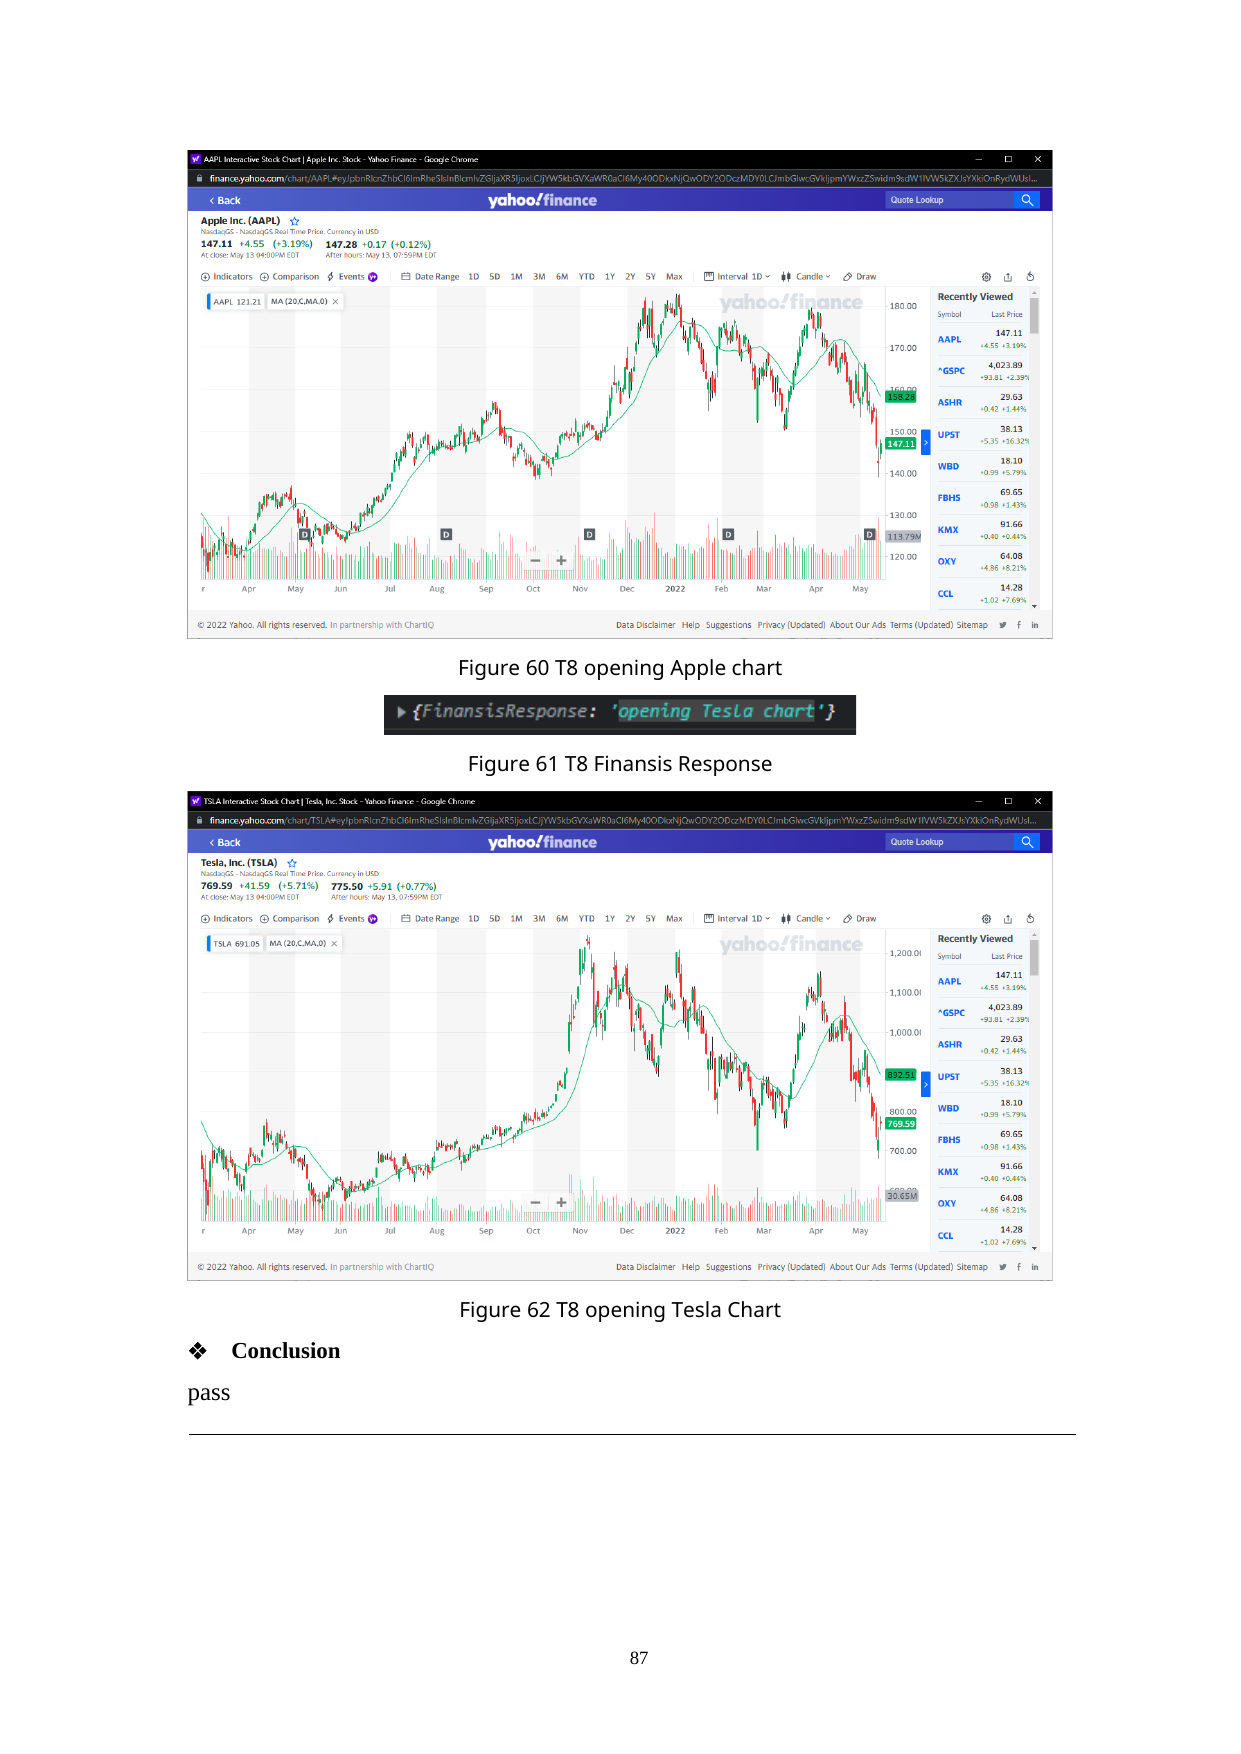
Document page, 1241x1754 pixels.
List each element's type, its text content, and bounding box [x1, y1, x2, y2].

picture [384, 695, 857, 735]
list Figure 61 T8 Finansis Response [187, 749, 1053, 778]
list Figure 62 T8 opening Tesla Chart [187, 1295, 1053, 1323]
text pass [187, 1377, 1053, 1406]
list Conclusion [187, 1337, 1053, 1364]
picture [187, 791, 1053, 1281]
list Figure 60 T8 opening Apple chart [187, 653, 1053, 682]
picture [187, 150, 1053, 639]
